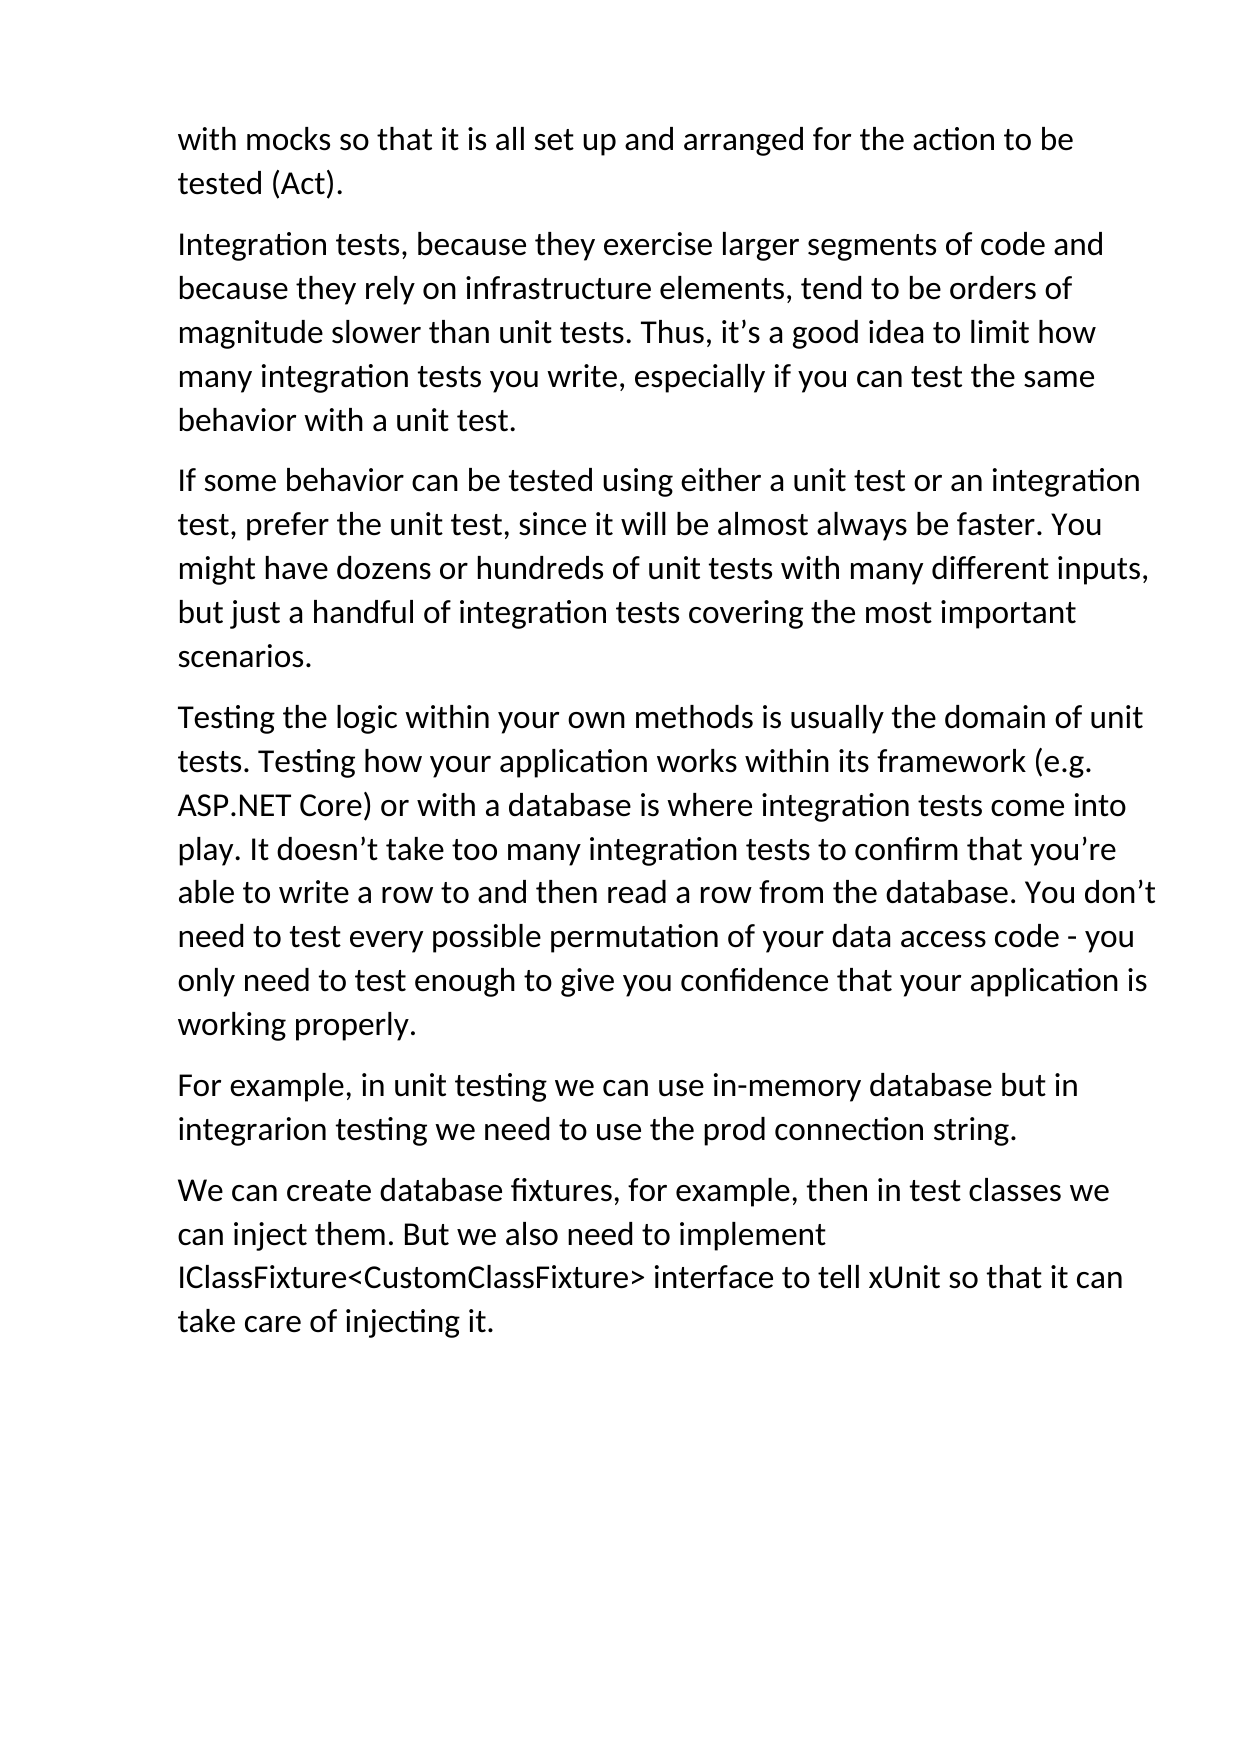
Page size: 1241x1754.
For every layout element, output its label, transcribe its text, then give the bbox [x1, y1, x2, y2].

text For example, in unit testing we can use in-memory database but in integrarion testing we need to use the prod connection string. [177, 1064, 1162, 1149]
text Testing the logic within your own methods is usually the domain of unit tests. Testing how your application works within its framework (e.g. ASP.NET Core) or with a database is where integration tests come into play. It doesn’t take too many integration tests to confirm that you’re able to write a row to and then read a row from the database. You don’t need to test every possible permutation of your data access code - you only need to test enough to give you confidence that your application is working properly. [177, 696, 1162, 1044]
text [177, 118, 1162, 203]
text We can create database fixtures, for example, then in test classes we can inject them. But we also need to implement IClassFixture<CustomClassFixture> interface to tell xUnit so that it can take care of injecting it. [177, 1168, 1162, 1341]
text If some behavior can be tested using either a unit test or an integration test, prefer the unit test, since it will be almost always be faster. You might have dozens or hundreds of unit tests with many different inputs, but just a handful of integration tests covering the most important scenarios. [177, 459, 1162, 676]
text Integration tests, because they exercise larger segments of code and because they rely on infrastructure elements, tend to be orders of magnitude slower than unit tests. Thus, it’s a good idea to limit how many integration tests you write, especially if you can test the same behavior with a unit test. [177, 223, 1162, 439]
